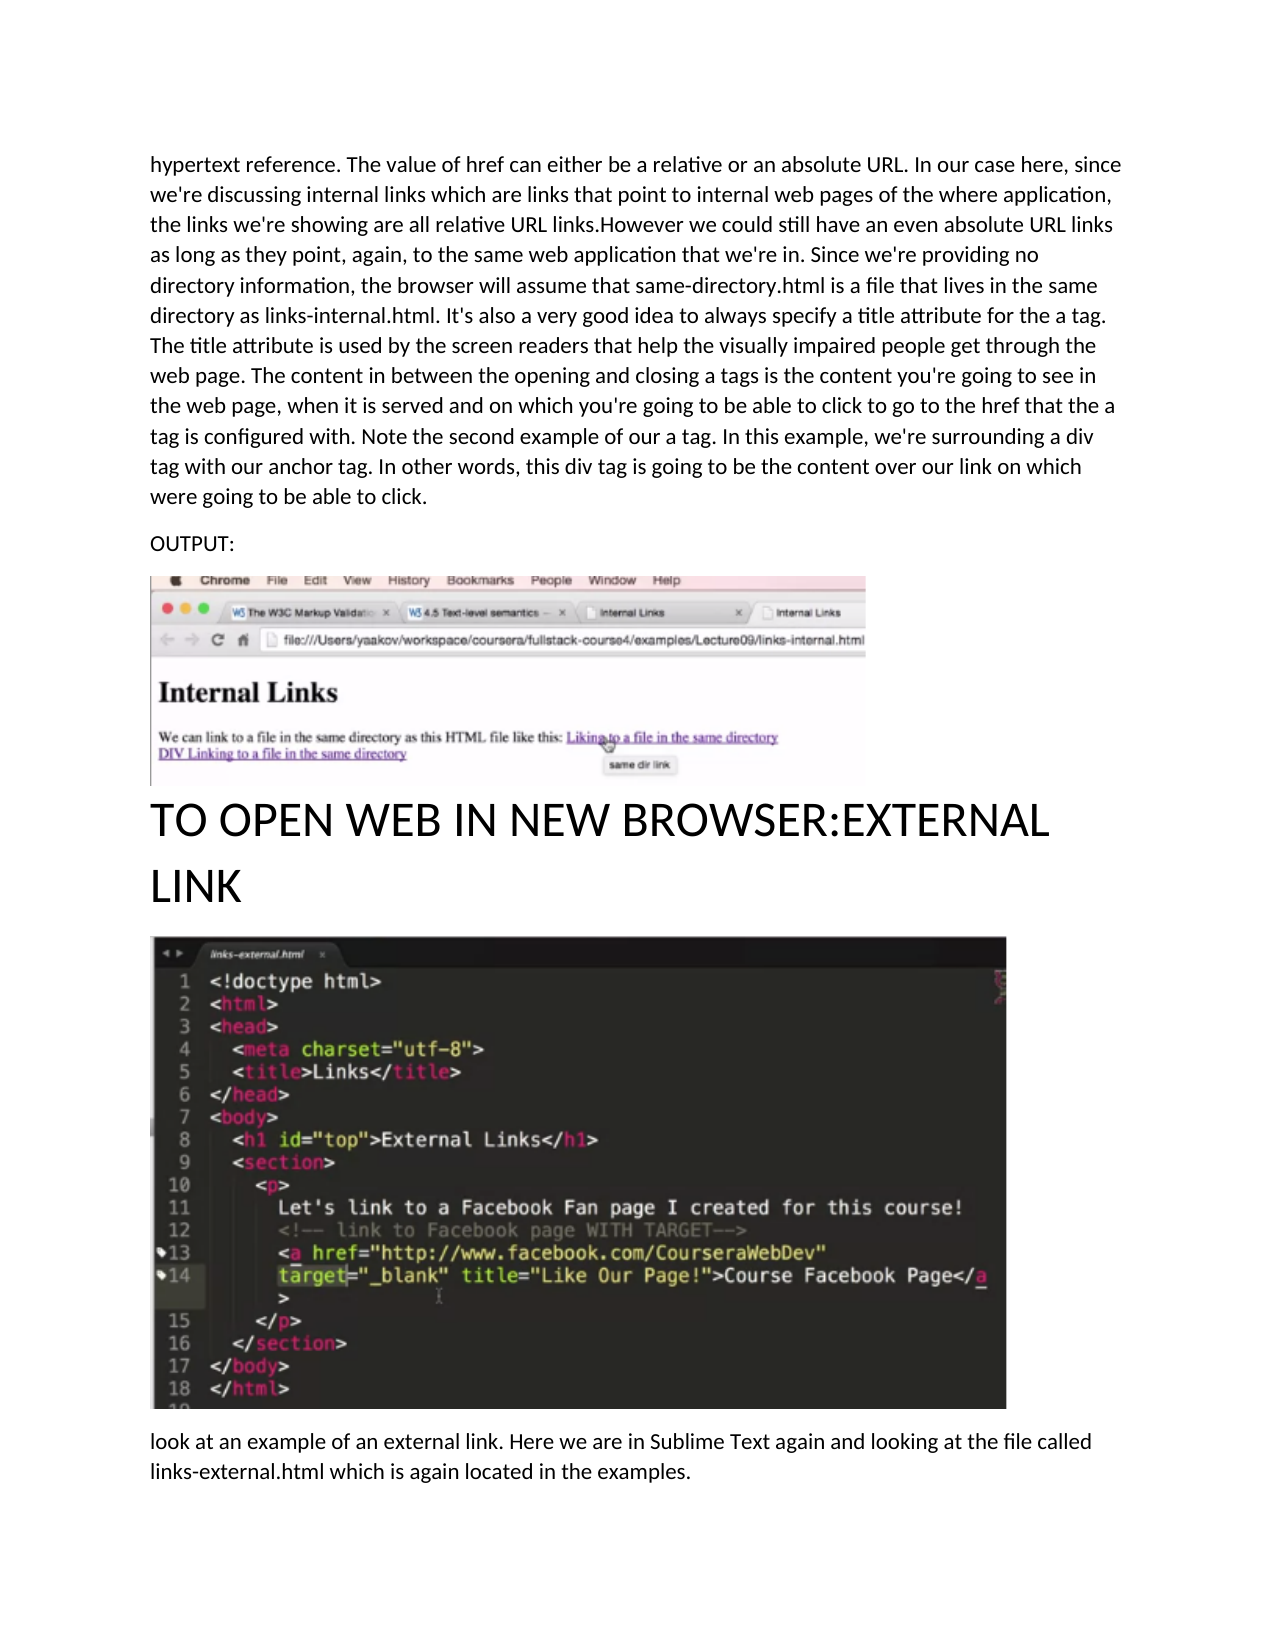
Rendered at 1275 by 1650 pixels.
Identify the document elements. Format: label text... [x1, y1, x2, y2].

text look at an example of an external link. Here we are in Sublime Text again and looking at the file called links-external.html which is again located in the examples. [150, 1427, 1125, 1485]
text TO OPEN WEB IN NEW BROWSER:EXTERNAL LINK [150, 788, 1125, 915]
picture [150, 936, 1007, 1409]
text OUTPUT: [150, 529, 1125, 557]
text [150, 150, 1125, 510]
picture [150, 576, 866, 786]
